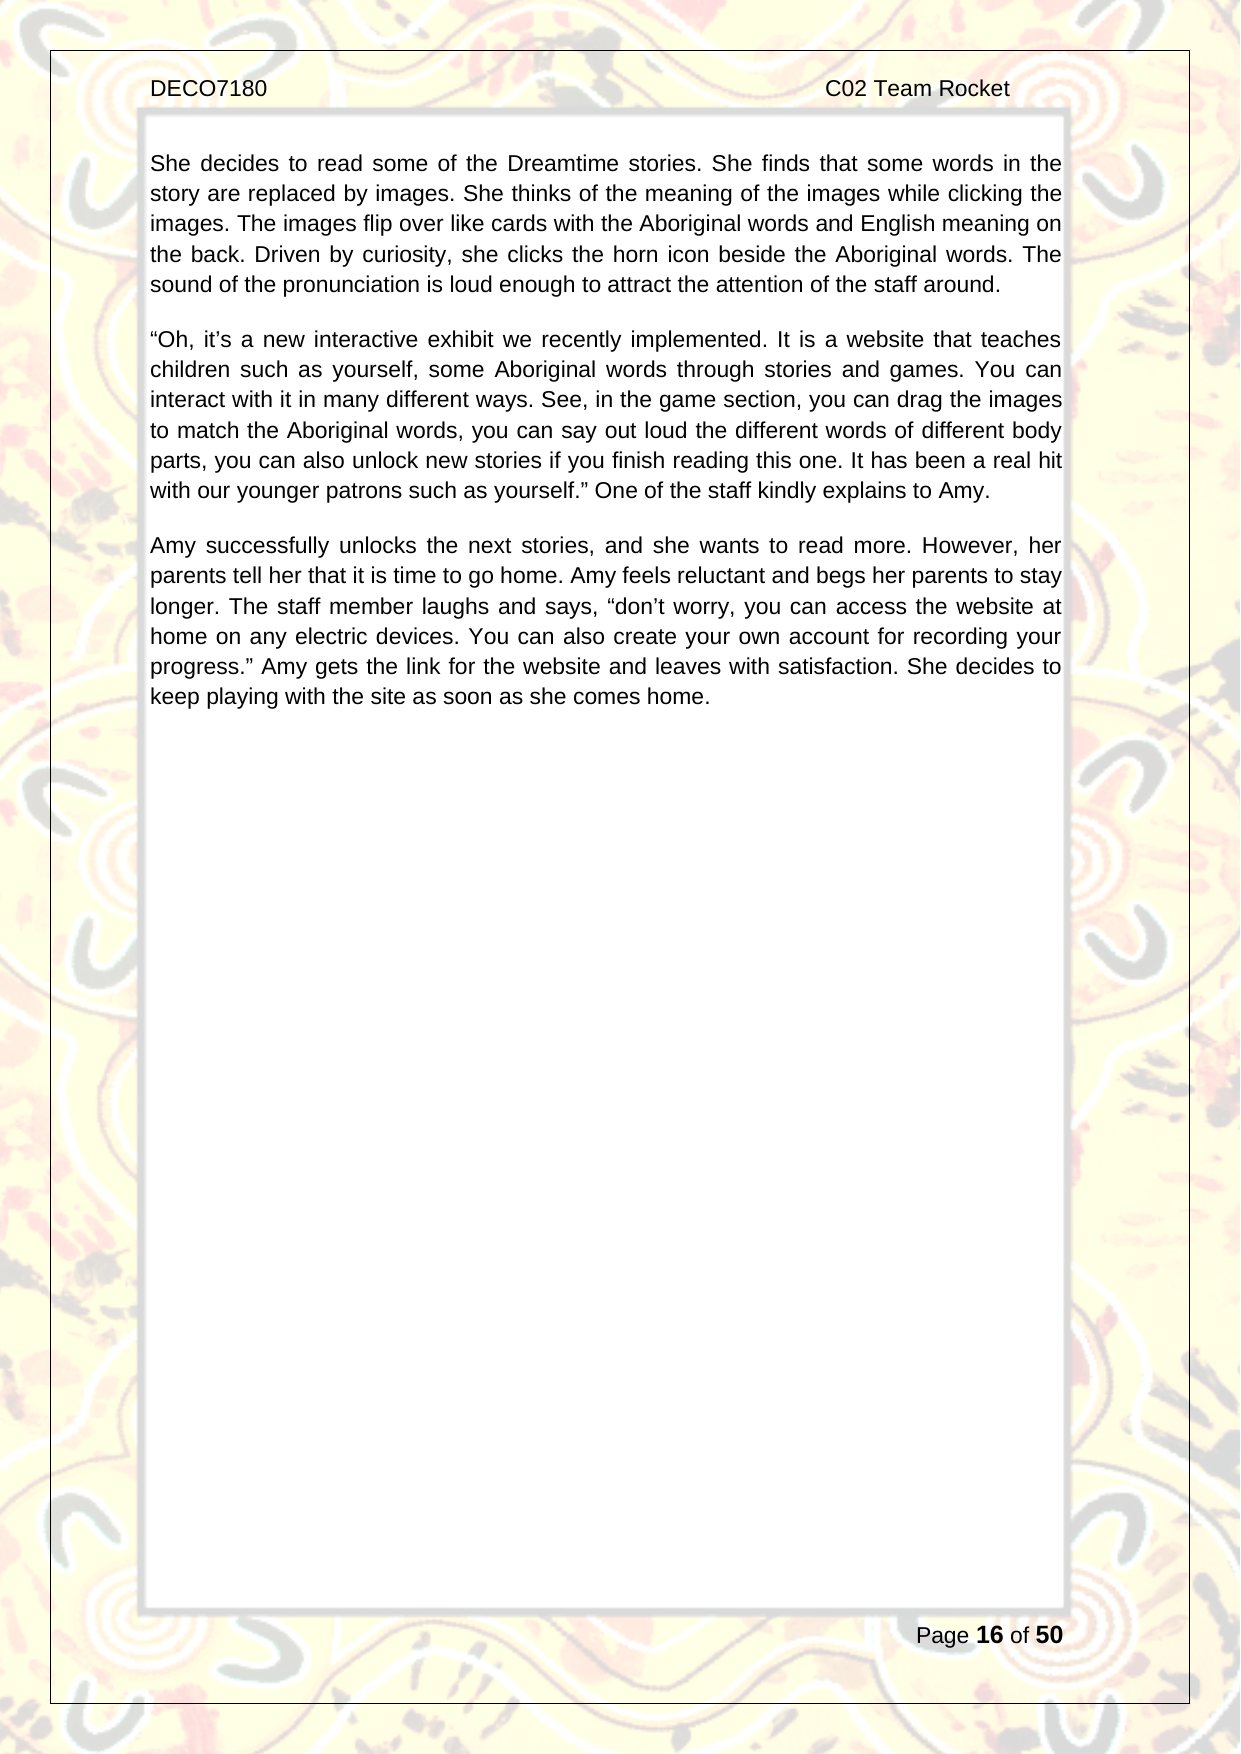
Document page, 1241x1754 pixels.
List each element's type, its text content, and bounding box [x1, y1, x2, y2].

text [150, 150, 1063, 297]
text “Oh, it’s a new interactive exhibit we recently implemented. It is a website that teaches children such as yourself, some Aboriginal words through stories and games. You can interact with it in many different ways. See, in the game section, you can drag the images to match the Aboriginal words, you can say out loud the different words of different body parts, you can also unlock new stories if you finish reading this one. It has been a real hit with our younger patrons such as yourself.” One of the staff kindly explains to Amy. [150, 326, 1063, 503]
text Amy successfully unlocks the next stories, and she wants to read more. However, her parents tell her that it is time to go home. Amy feels reluctant and begs her parents to stay longer. The staff member laughs and says, “don’t worry, you can access the website at home on any electric devices. You can also create your own account for recording your progress.” Amy gets the link for the website and leaves with satisfaction. She decides to keep playing with the site as soon as she comes home. [150, 532, 1063, 710]
